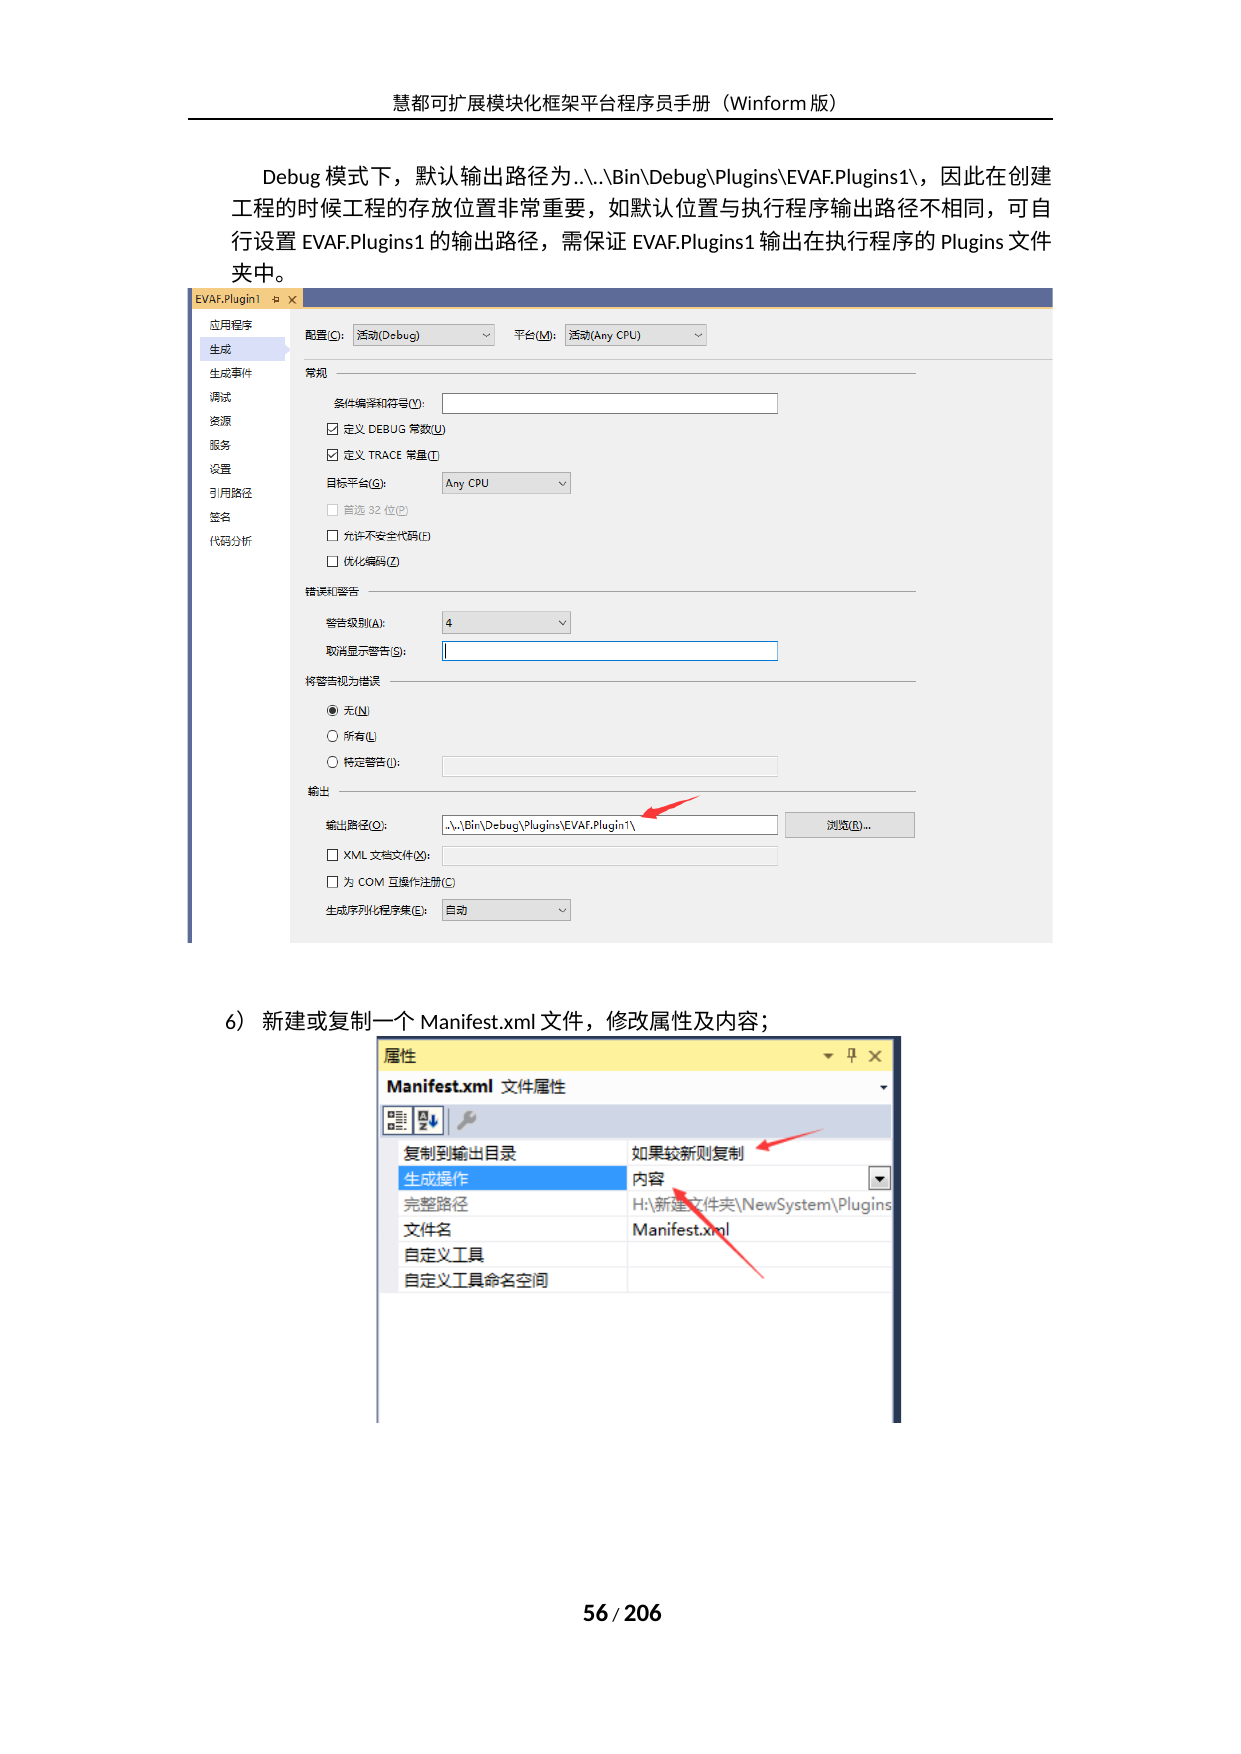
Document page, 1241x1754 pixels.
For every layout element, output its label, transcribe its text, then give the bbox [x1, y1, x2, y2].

picture [187, 288, 1053, 943]
picture [376, 1036, 902, 1423]
text Debug模式下，默认输出路径为..\..\Bin\Debug\Plugins\EVAF.Plugins1\，因此在创建工程的时候工程的存放位置非常重要，如默认位置与执行程序输出路径不相同，可自行设置EVAF.Plugins1的输出路径，需保证EVAF.Plugins1输出在执行程序的Plugins文件夹中。 [231, 158, 1053, 288]
list 新建或复制一个Manifest.xml文件，修改属性及内容； [225, 1003, 1053, 1036]
